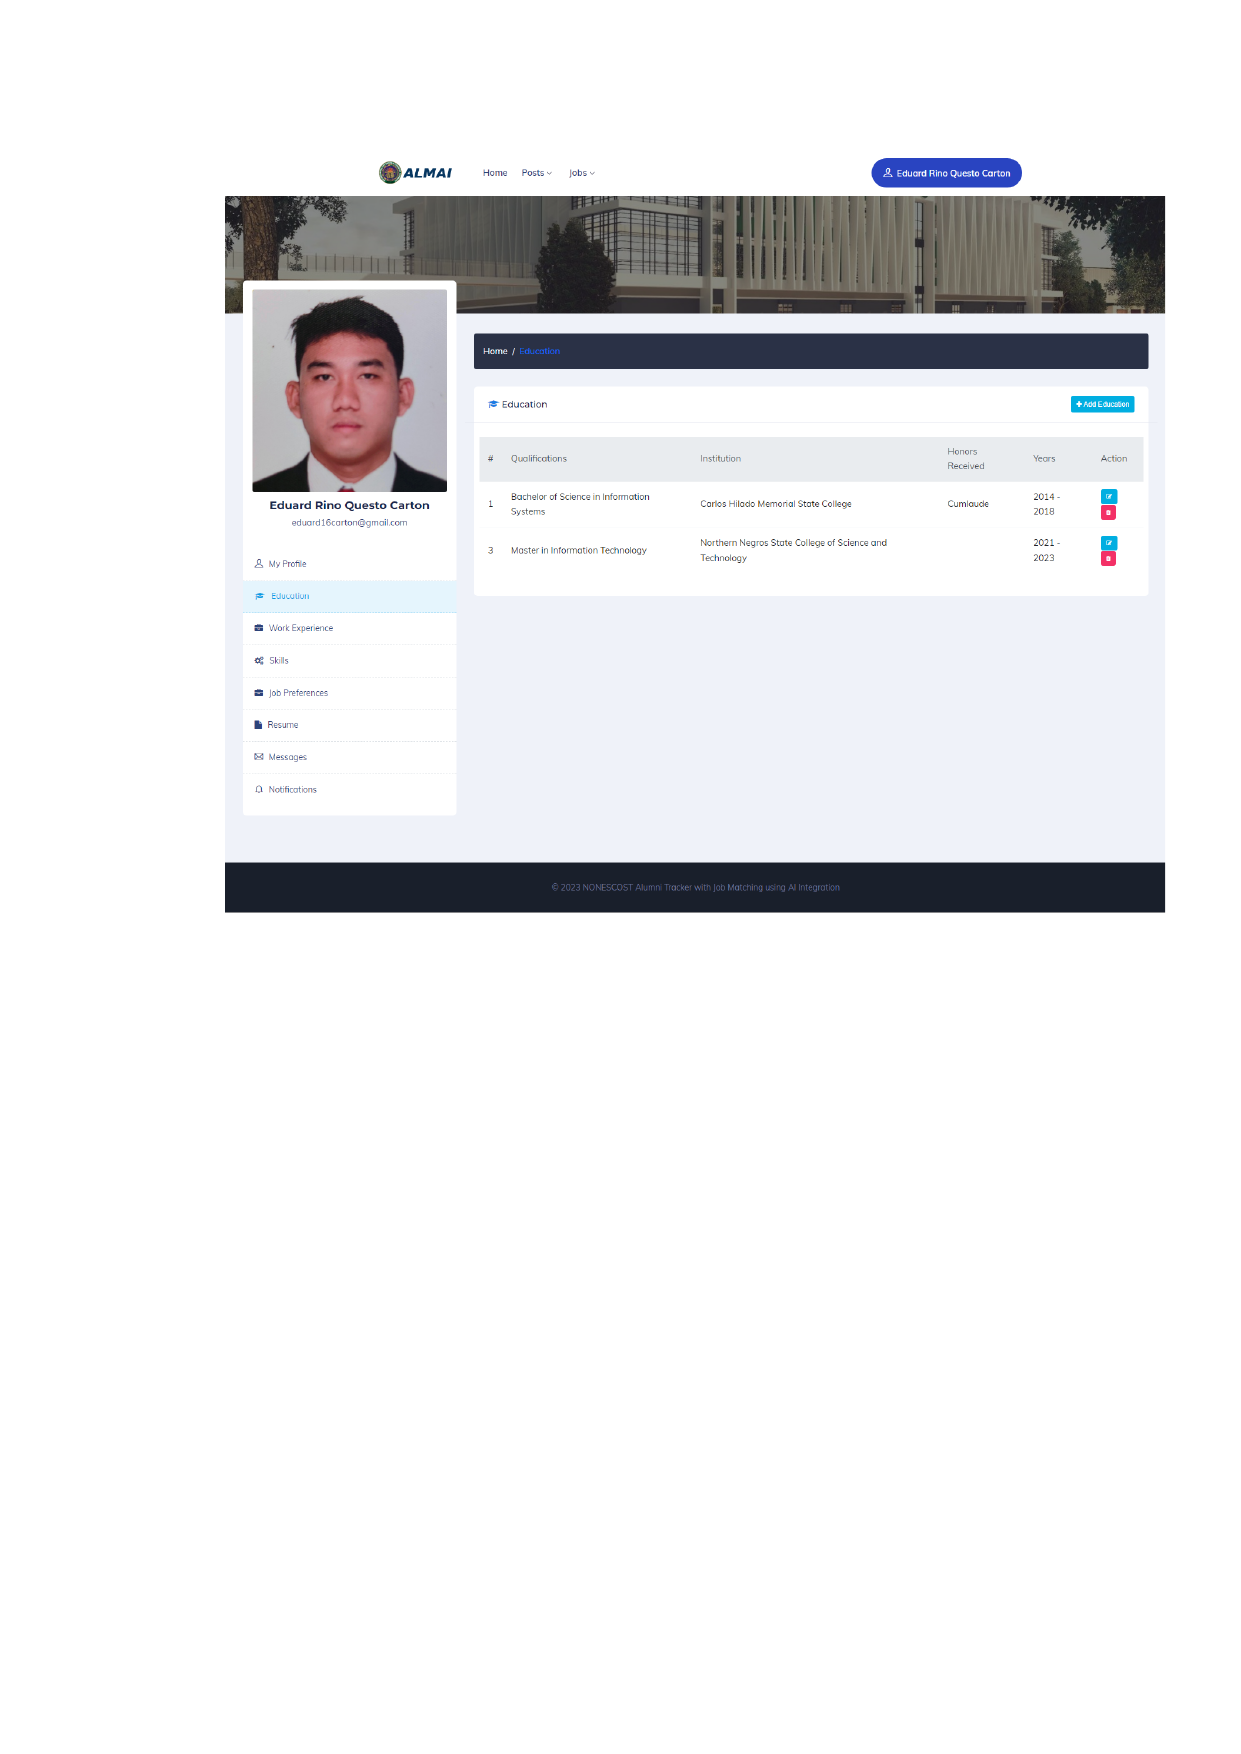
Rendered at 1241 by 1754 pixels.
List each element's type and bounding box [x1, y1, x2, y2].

picture [225, 150, 1166, 913]
